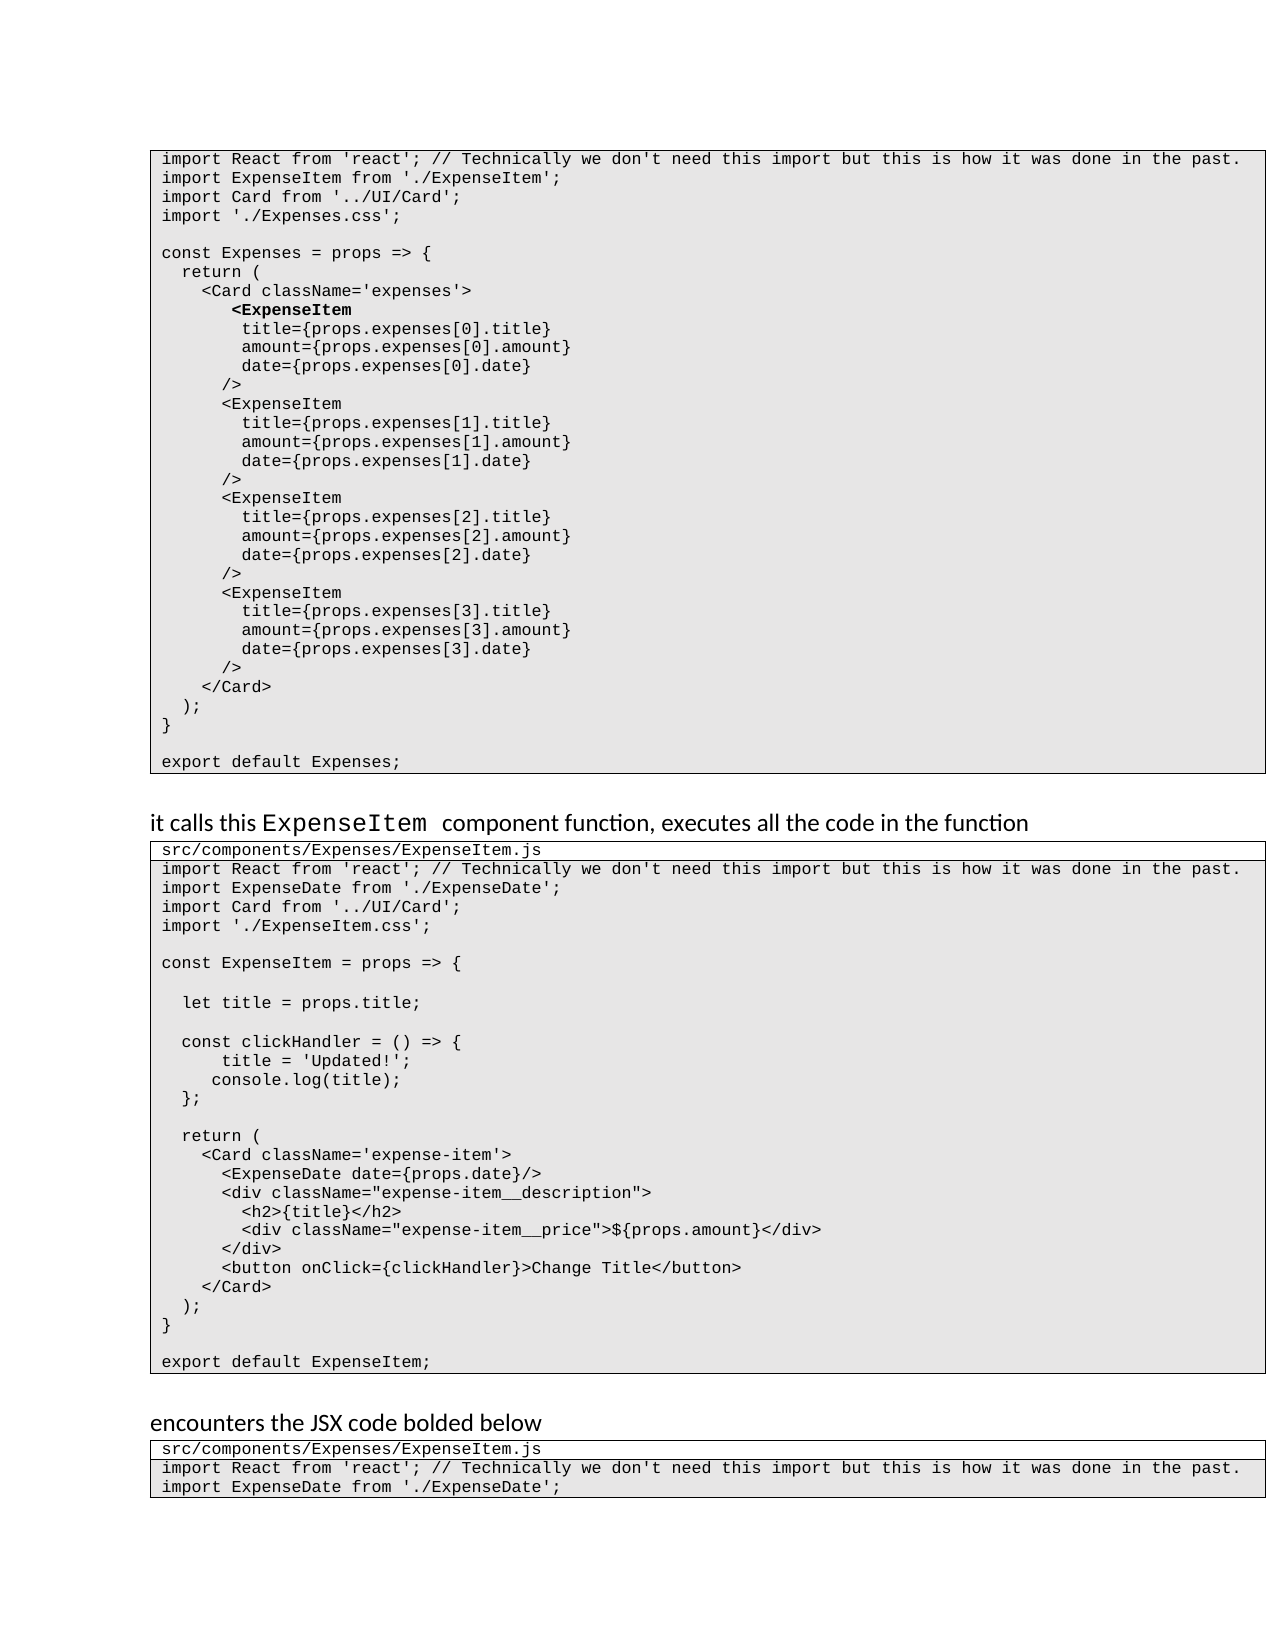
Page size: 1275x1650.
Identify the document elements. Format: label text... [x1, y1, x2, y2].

table_header src/components/Expenses/ExpenseItem.js [151, 842, 1265, 860]
table_cell import React from 'react'; // Technically we don't need this import but this is how it was done in the past. import ExpenseItem from './ExpenseItem'; import Card from '../UI/Card'; import './Expenses.css'; const Expenses = props => { return ( <Card className='expenses'> <ExpenseItem title={props.expenses[0].title} amount={props.expenses[0].amount} date={props.expenses[0].date} /> <ExpenseItem title={props.expenses[1].title} amount={props.expenses[1].amount} date={props.expenses[1].date} /> <ExpenseItem title={props.expenses[2].title} amount={props.expenses[2].amount} date={props.expenses[2].date} /> <ExpenseItem title={props.expenses[3].title} amount={props.expenses[3].amount} date={props.expenses[3].date} /> </Card> ); } export default Expenses; [151, 151, 1265, 773]
text it calls this ExpenseItem component function, executes all the code in the function [150, 807, 1125, 838]
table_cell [151, 1460, 1265, 1497]
text encounters the JSX code bolded below [150, 1407, 1125, 1437]
table_header src/components/Expenses/ExpenseItem.js [151, 1441, 1265, 1459]
